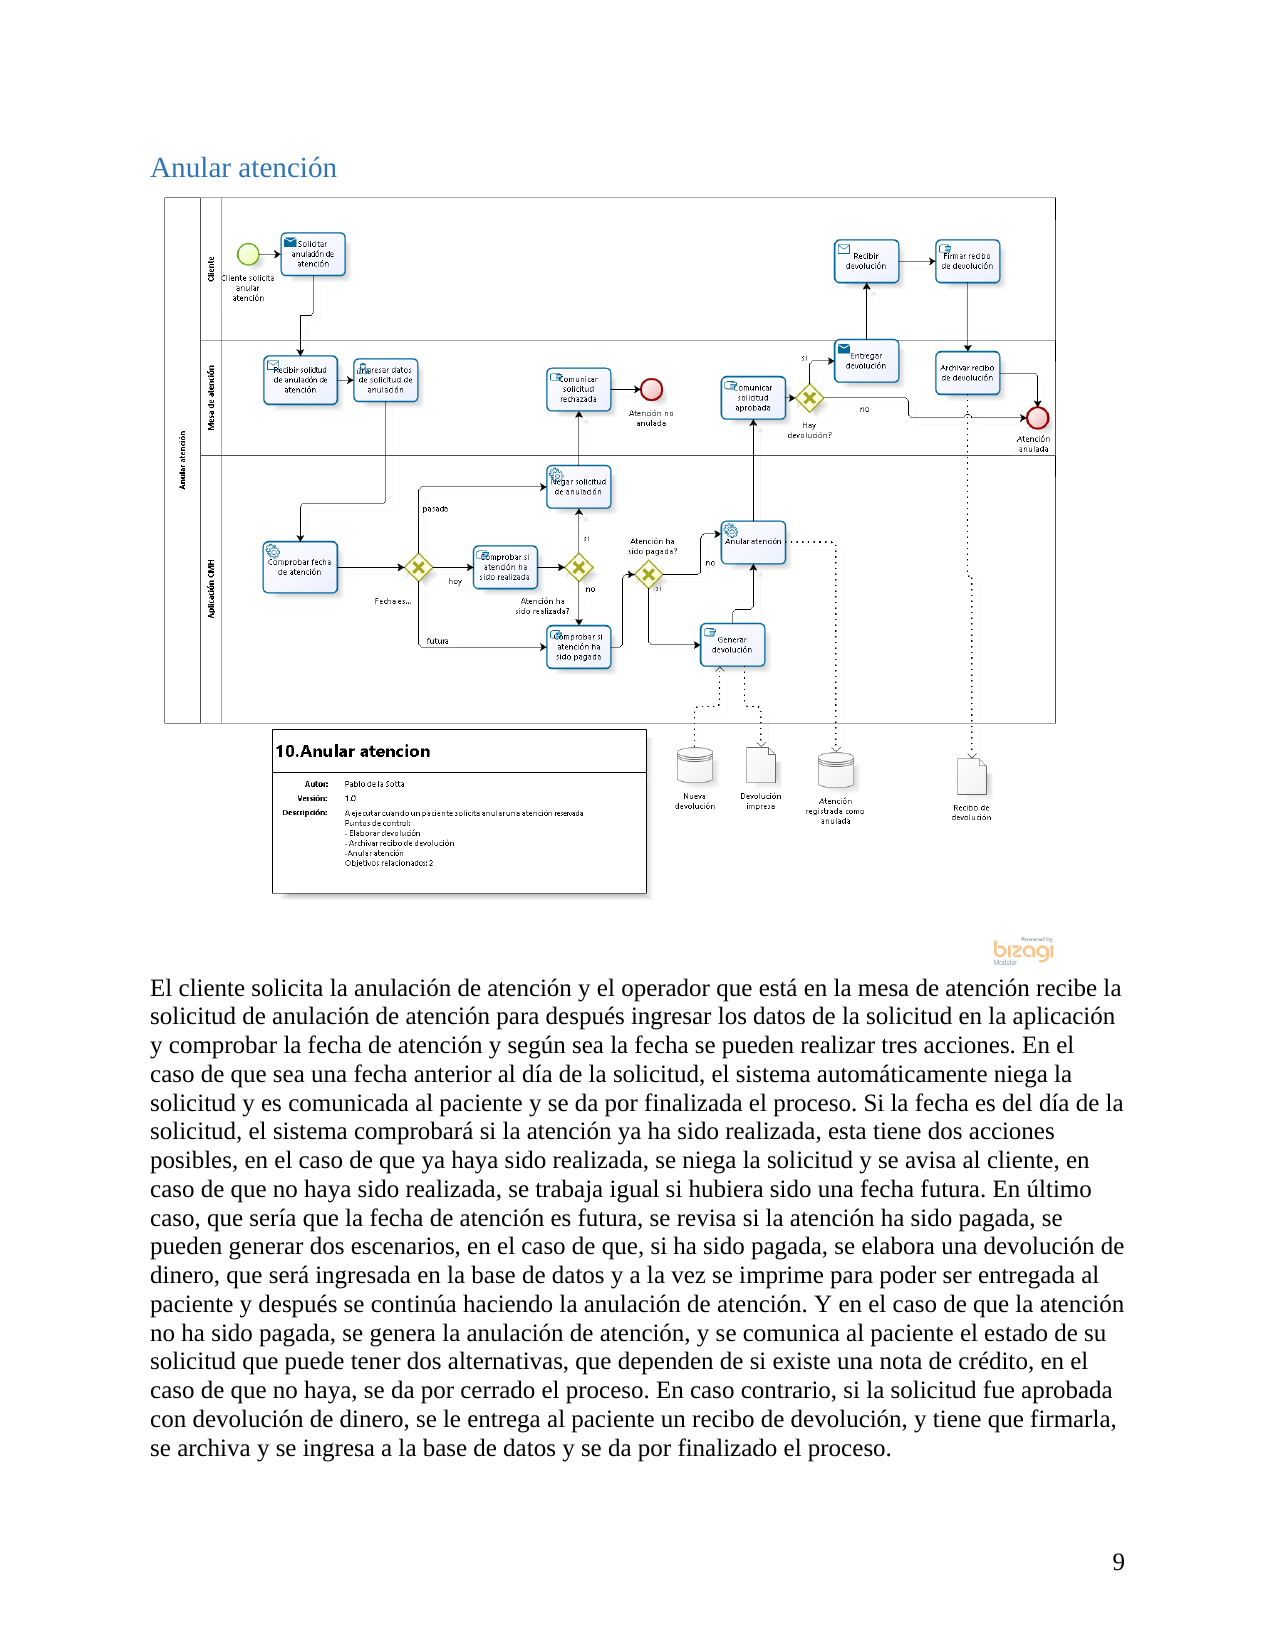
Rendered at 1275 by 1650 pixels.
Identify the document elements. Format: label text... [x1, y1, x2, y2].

subtitle Anular atención [150, 150, 1125, 183]
text El cliente solicita la anulación de atención y el operador que está en la mesa de atención recibe la solicitud de anulación de atención para después ingresar los datos de la solicitud en la aplicación y comprobar la fecha de atención y según sea la fecha se pueden realizar tres acciones. En el caso de que sea una fecha anterior al día de la solicitud, el sistema automáticamente niega la solicitud y es comunicada al paciente y se da por finalizada el proceso. Si la fecha es del día de la solicitud, el sistema comprobará si la atención ya ha sido realizada, esta tiene dos acciones posibles, en el caso de que ya haya sido realizada, se niega la solicitud y se avisa al cliente, en caso de que no haya sido realizada, se trabaja igual si hubiera sido una fecha futura. En último caso, que sería que la fecha de atención es futura, se revisa si la atención ha sido pagada, se pueden generar dos escenarios, en el caso de que, si ha sido pagada, se elabora una devolución de dinero, que será ingresada en la base de datos y a la vez se imprime para poder ser entregada al paciente y después se continúa haciendo la anulación de atención. Y en el caso de que la atención no ha sido pagada, se genera la anulación de atención, y se comunica al paciente el estado de su solicitud que puede tener dos alternativas, que dependen de si existe una nota de crédito, en el caso de que no haya, se da por cerrado el proceso. En caso contrario, si la solicitud fue aprobada con devolución de dinero, se le entrega al paciente un recibo de devolución, y tiene que firmarla, se archiva y se ingresa a la base de datos y se da por finalizado el proceso. [150, 973, 1125, 1461]
picture [150, 183, 1069, 973]
